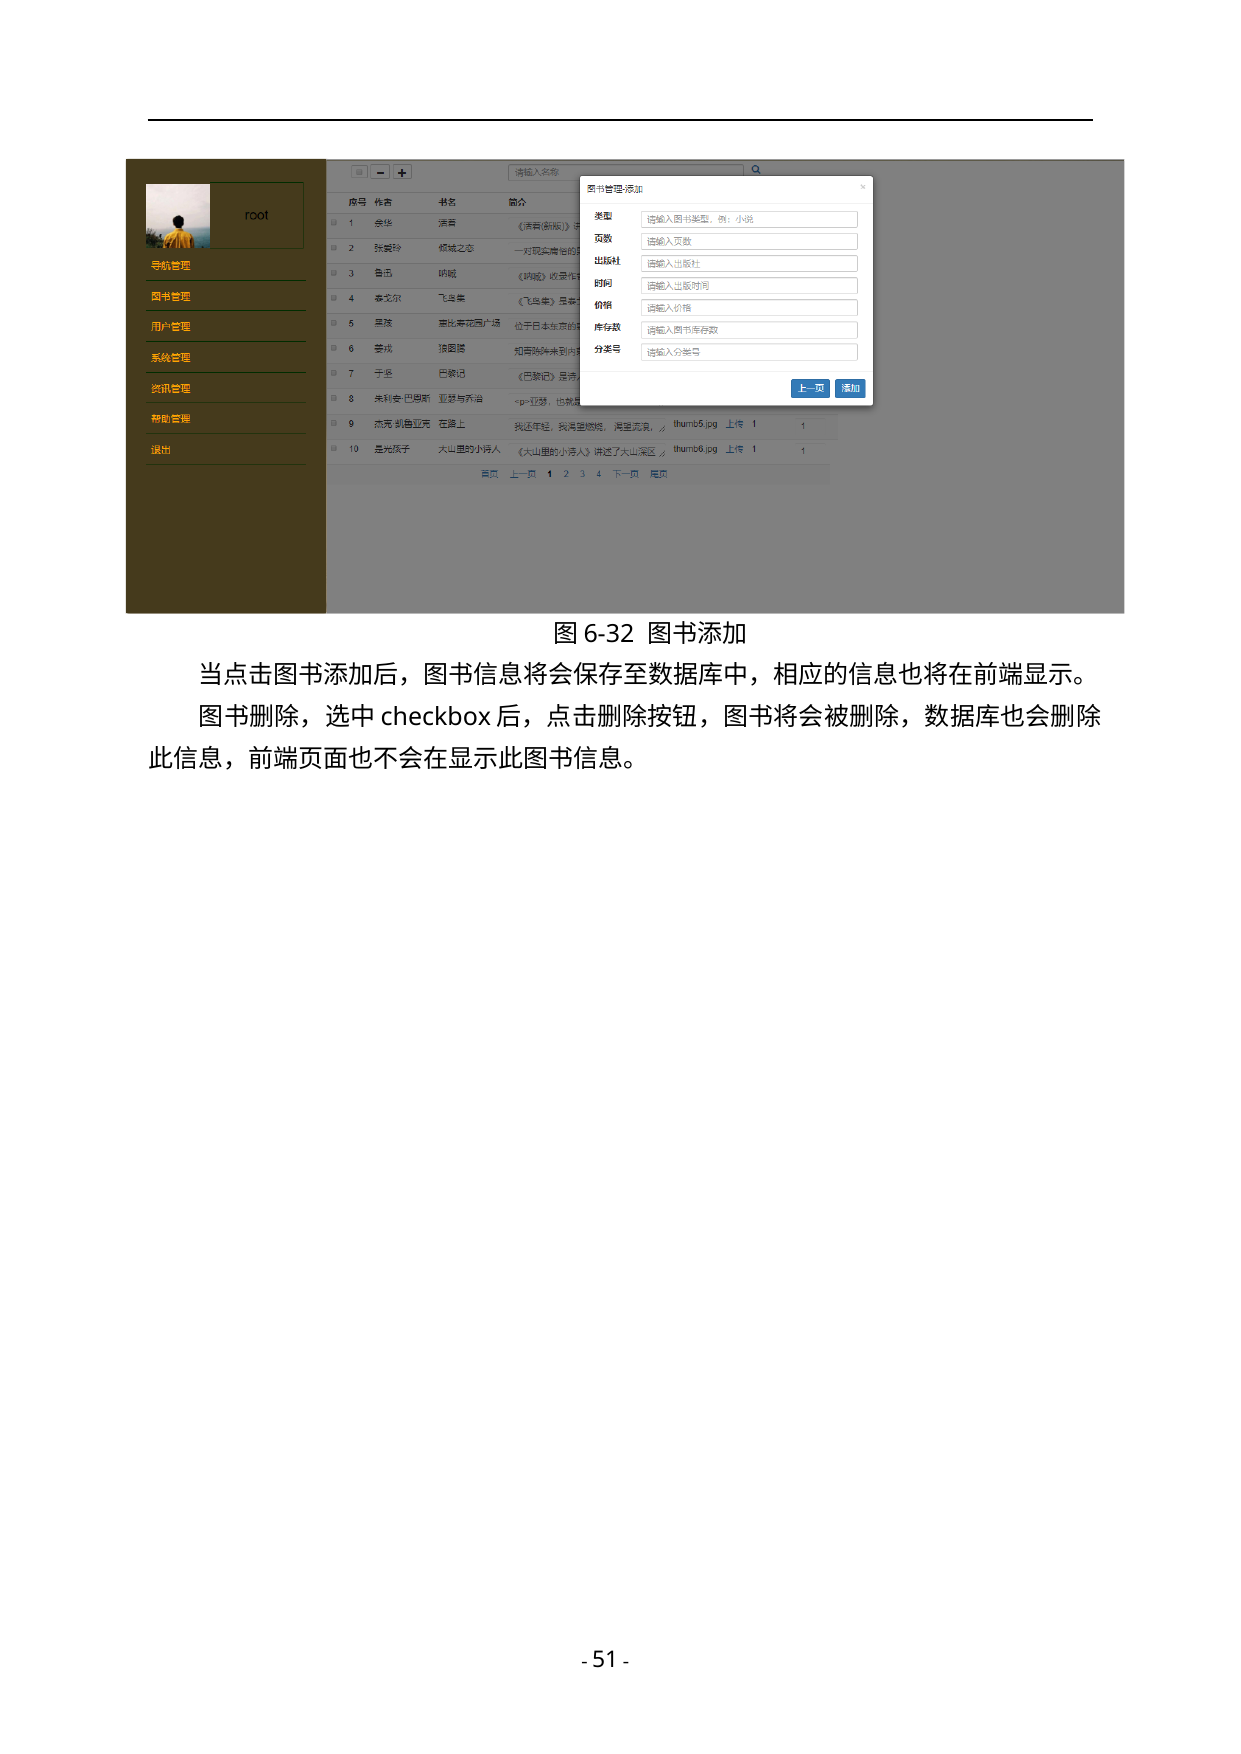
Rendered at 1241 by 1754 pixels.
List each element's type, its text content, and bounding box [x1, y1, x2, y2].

picture [125, 158, 1125, 614]
text 当点击图书添加后，图书信息将会保存至数据库中，相应的信息也将在前端显示。 [149, 649, 1102, 691]
text 图书删除，选中checkbox后，点击删除按钮，图书将会被删除，数据库也会删除此信息，前端页面也不会在显示此图书信息。 [149, 691, 1102, 774]
text 图6-32 图书添加 [149, 614, 1102, 649]
